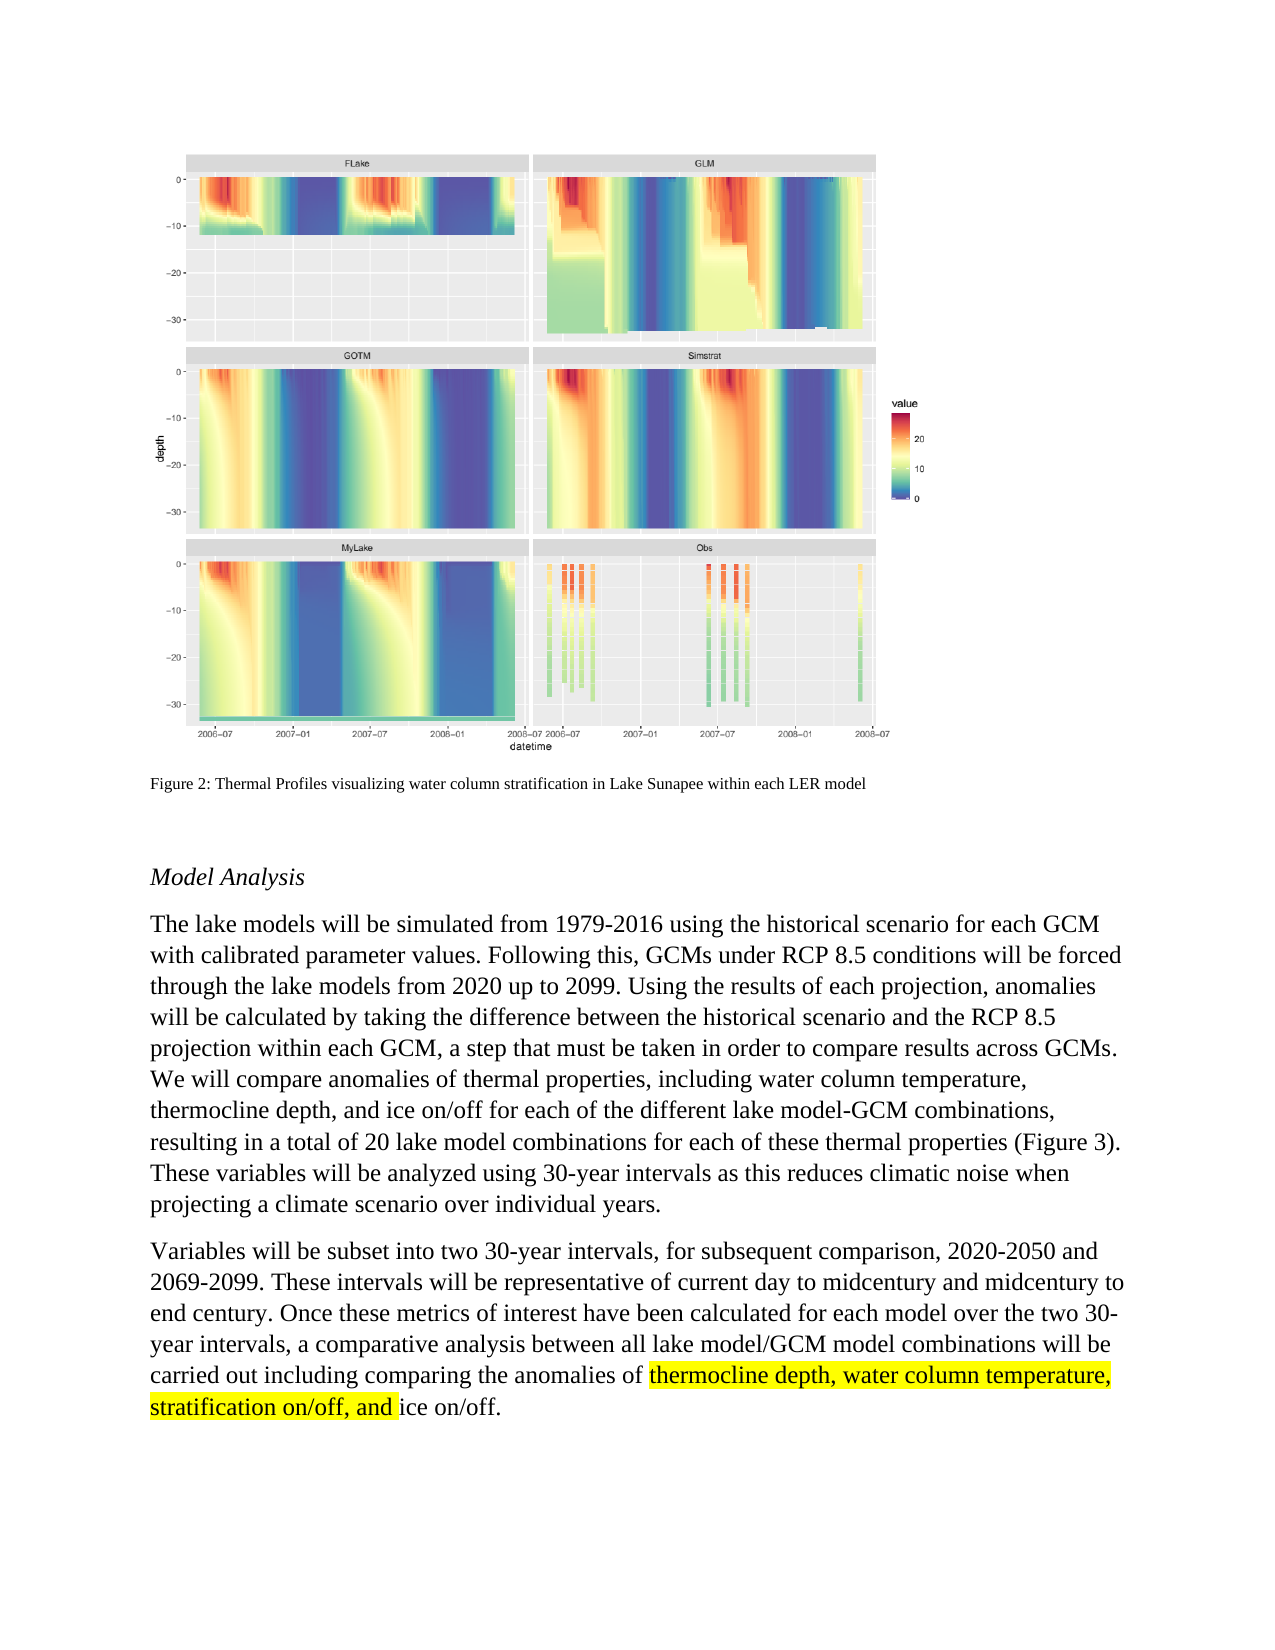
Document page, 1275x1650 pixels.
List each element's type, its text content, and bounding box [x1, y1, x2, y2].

text The lake models will be simulated from 1979-2016 using the historical scenario for each GCM with calibrated parameter values. Following this, GCMs under RCP 8.5 conditions will be forced through the lake models from 2020 up to 2099. Using the results of each projection, anomalies will be calculated by taking the difference between the historical scenario and the RCP 8.5 projection within each GCM, a step that must be taken in order to compare results across GCMs. We will compare anomalies of thermal properties, including water column temperature, thermocline depth, and ice on/off for each of the different lake model-GCM combinations, resulting in a total of 20 lake model combinations for each of these thermal properties (Figure 3). These variables will be analyzed using 30-year intervals as this reduces climatic noise when projecting a climate scenario over individual years. [150, 909, 1125, 1217]
text Variables will be subset into two 30-year intervals, for subsequent comparison, 2020-2050 and 2069-2099. These intervals will be representative of current day to midcentury and midcentury to end century. Once these metrics of interest have been calculated for each model over the two 30-year intervals, a comparative analysis between all lake model/GCM model combinations will be carried out including comparing the anomalies of thermocline depth, water column temperature, stratification on/off, and ice on/off. [150, 1236, 1125, 1420]
text Figure 2: Thermal Profiles visualizing water column stratification in Lake Sunapee within each LER model [150, 774, 1125, 793]
text Model Analysis [150, 862, 1125, 890]
